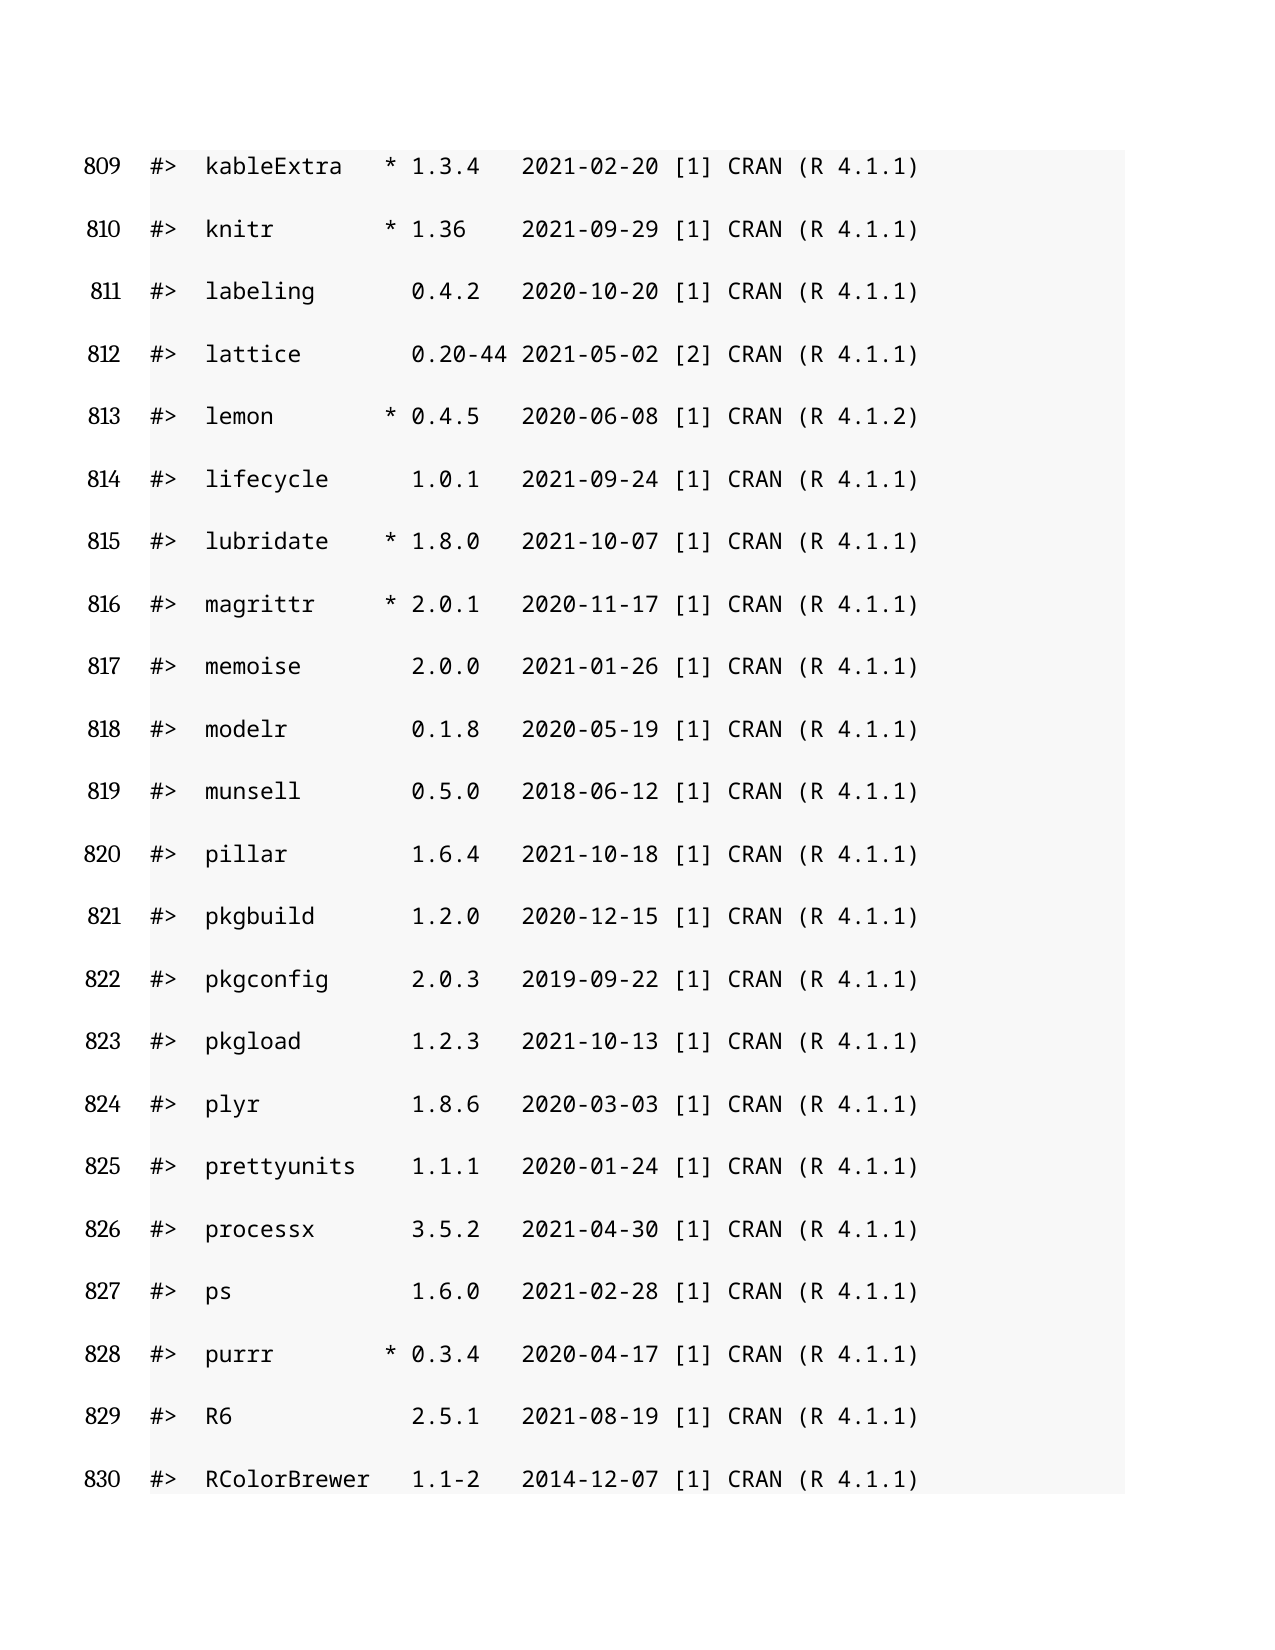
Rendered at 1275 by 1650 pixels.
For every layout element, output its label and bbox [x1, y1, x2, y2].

text [150, 150, 1125, 1494]
